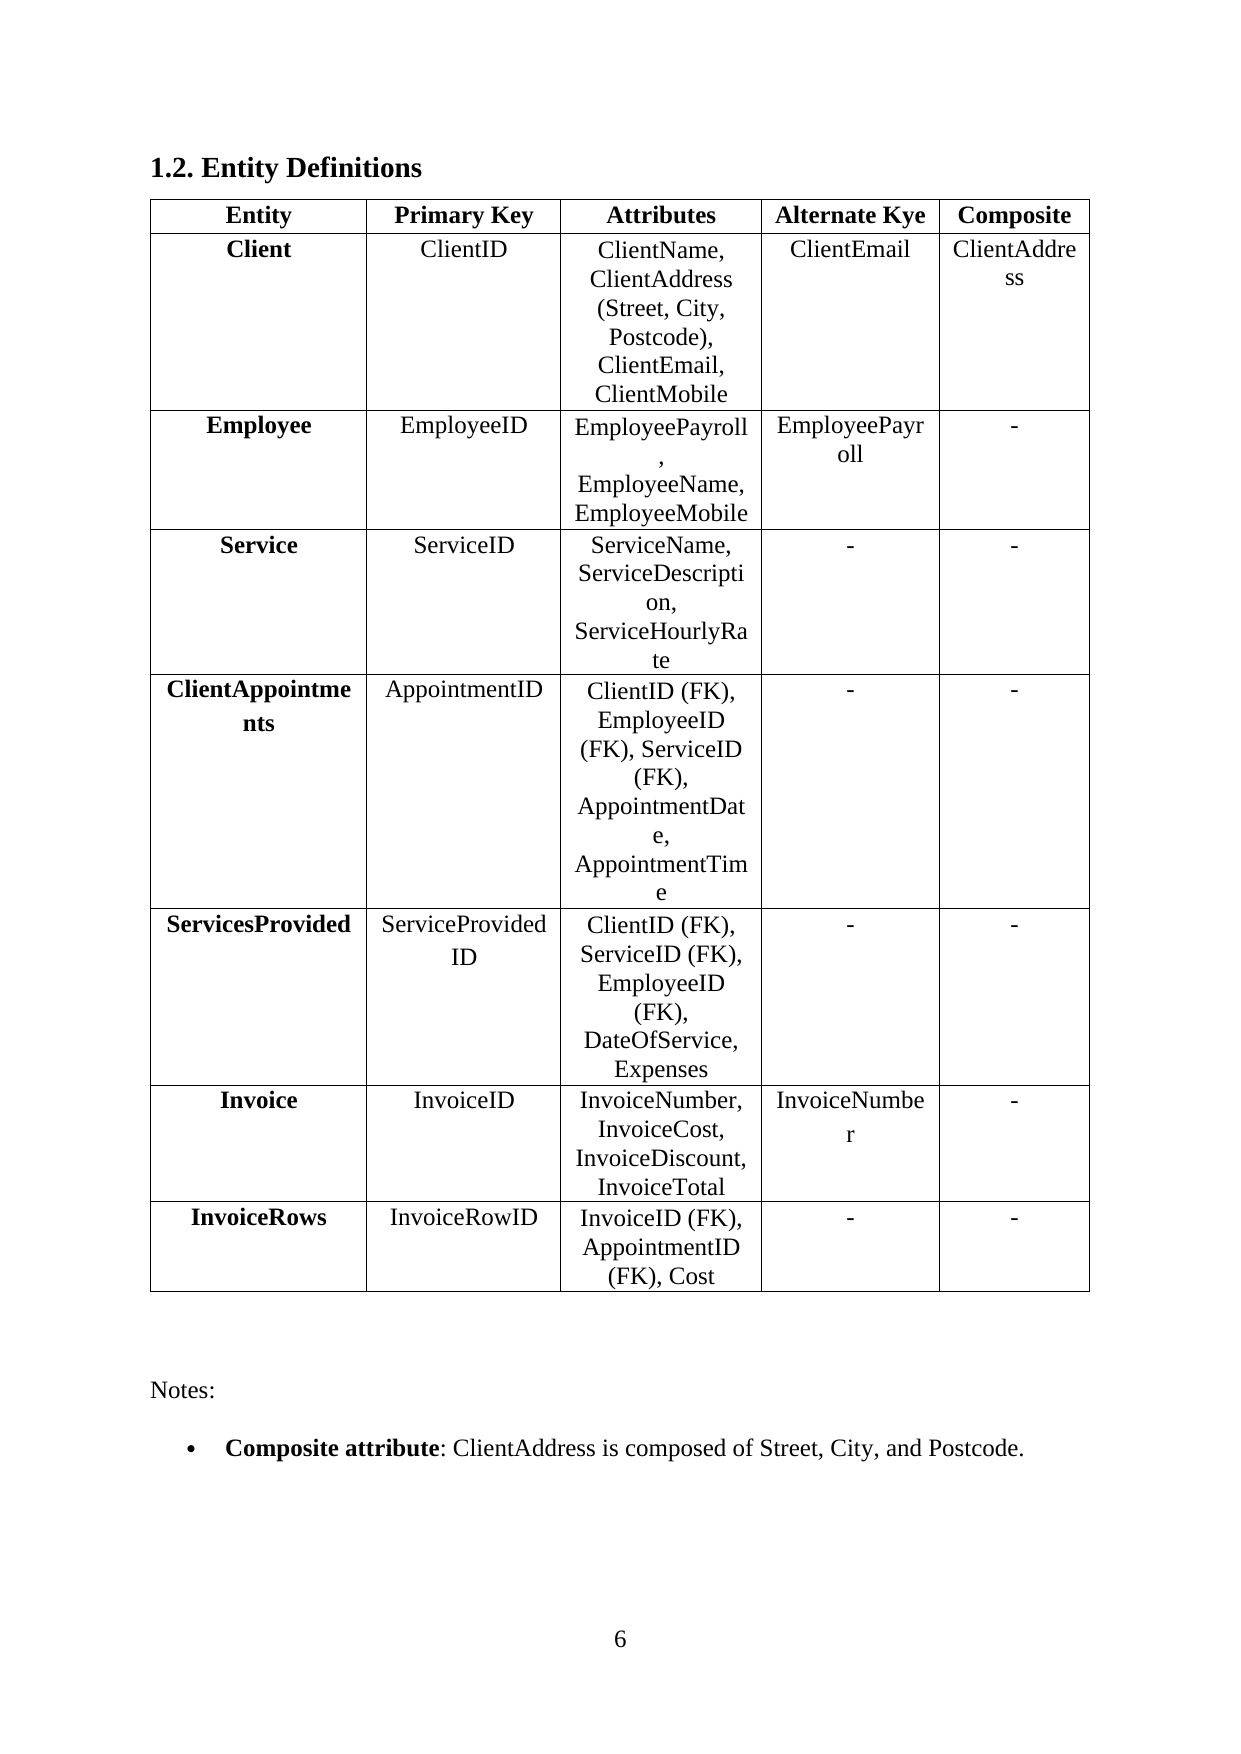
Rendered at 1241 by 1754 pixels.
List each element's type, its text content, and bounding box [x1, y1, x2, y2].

table_cell ClientAppointments [151, 675, 366, 908]
table_cell EmployeePayroll [762, 411, 939, 529]
table_cell - [940, 1202, 1089, 1291]
table_cell ServicesProvided [151, 909, 366, 1084]
table_cell InvoiceRows [151, 1202, 366, 1291]
table_header Composite [940, 200, 1089, 233]
list Composite attribute: ClientAddress is composed of Street, City, and Postcode. [187, 1433, 1090, 1462]
table_cell ClientEmail [762, 234, 939, 409]
table_cell - [940, 530, 1089, 673]
table_cell InvoiceNumber [762, 1086, 939, 1201]
table_cell Client [151, 234, 366, 409]
table_cell InvoiceNumber, InvoiceCost, InvoiceDiscount, InvoiceTotal [561, 1086, 761, 1201]
table_header Entity [151, 200, 366, 233]
table_cell EmployeeID [367, 411, 560, 529]
table_cell - [940, 1086, 1089, 1201]
table_cell AppointmentID [367, 675, 560, 908]
table_cell - [940, 675, 1089, 908]
table_cell ServiceProvidedID [367, 909, 560, 1084]
table_cell [561, 234, 761, 409]
table_cell InvoiceRowID [367, 1202, 560, 1291]
table_cell - [940, 411, 1089, 529]
table_cell [561, 1202, 761, 1291]
table_cell Invoice [151, 1086, 366, 1201]
table_cell - [762, 1202, 939, 1291]
table_cell ClientAddress [940, 234, 1089, 409]
table_header Primary Key [367, 200, 560, 233]
table_cell InvoiceID [367, 1086, 560, 1201]
subtitle 1.2. Entity Definitions [150, 150, 1090, 183]
table_cell Employee [151, 411, 366, 529]
table_cell Service [151, 530, 366, 673]
table_cell - [762, 909, 939, 1084]
text Notes: [150, 1375, 1090, 1404]
table_cell [561, 411, 761, 529]
table_cell [561, 675, 761, 908]
table_cell ServiceName, ServiceDescription, ServiceHourlyRate [561, 530, 761, 673]
table_cell - [762, 530, 939, 673]
table_cell ServiceID [367, 530, 560, 673]
table_cell - [762, 675, 939, 908]
table_header Alternate Kye [762, 200, 939, 233]
table_cell - [940, 909, 1089, 1084]
table_header Attributes [561, 200, 761, 233]
table_cell ClientID [367, 234, 560, 409]
table_cell [561, 909, 761, 1084]
